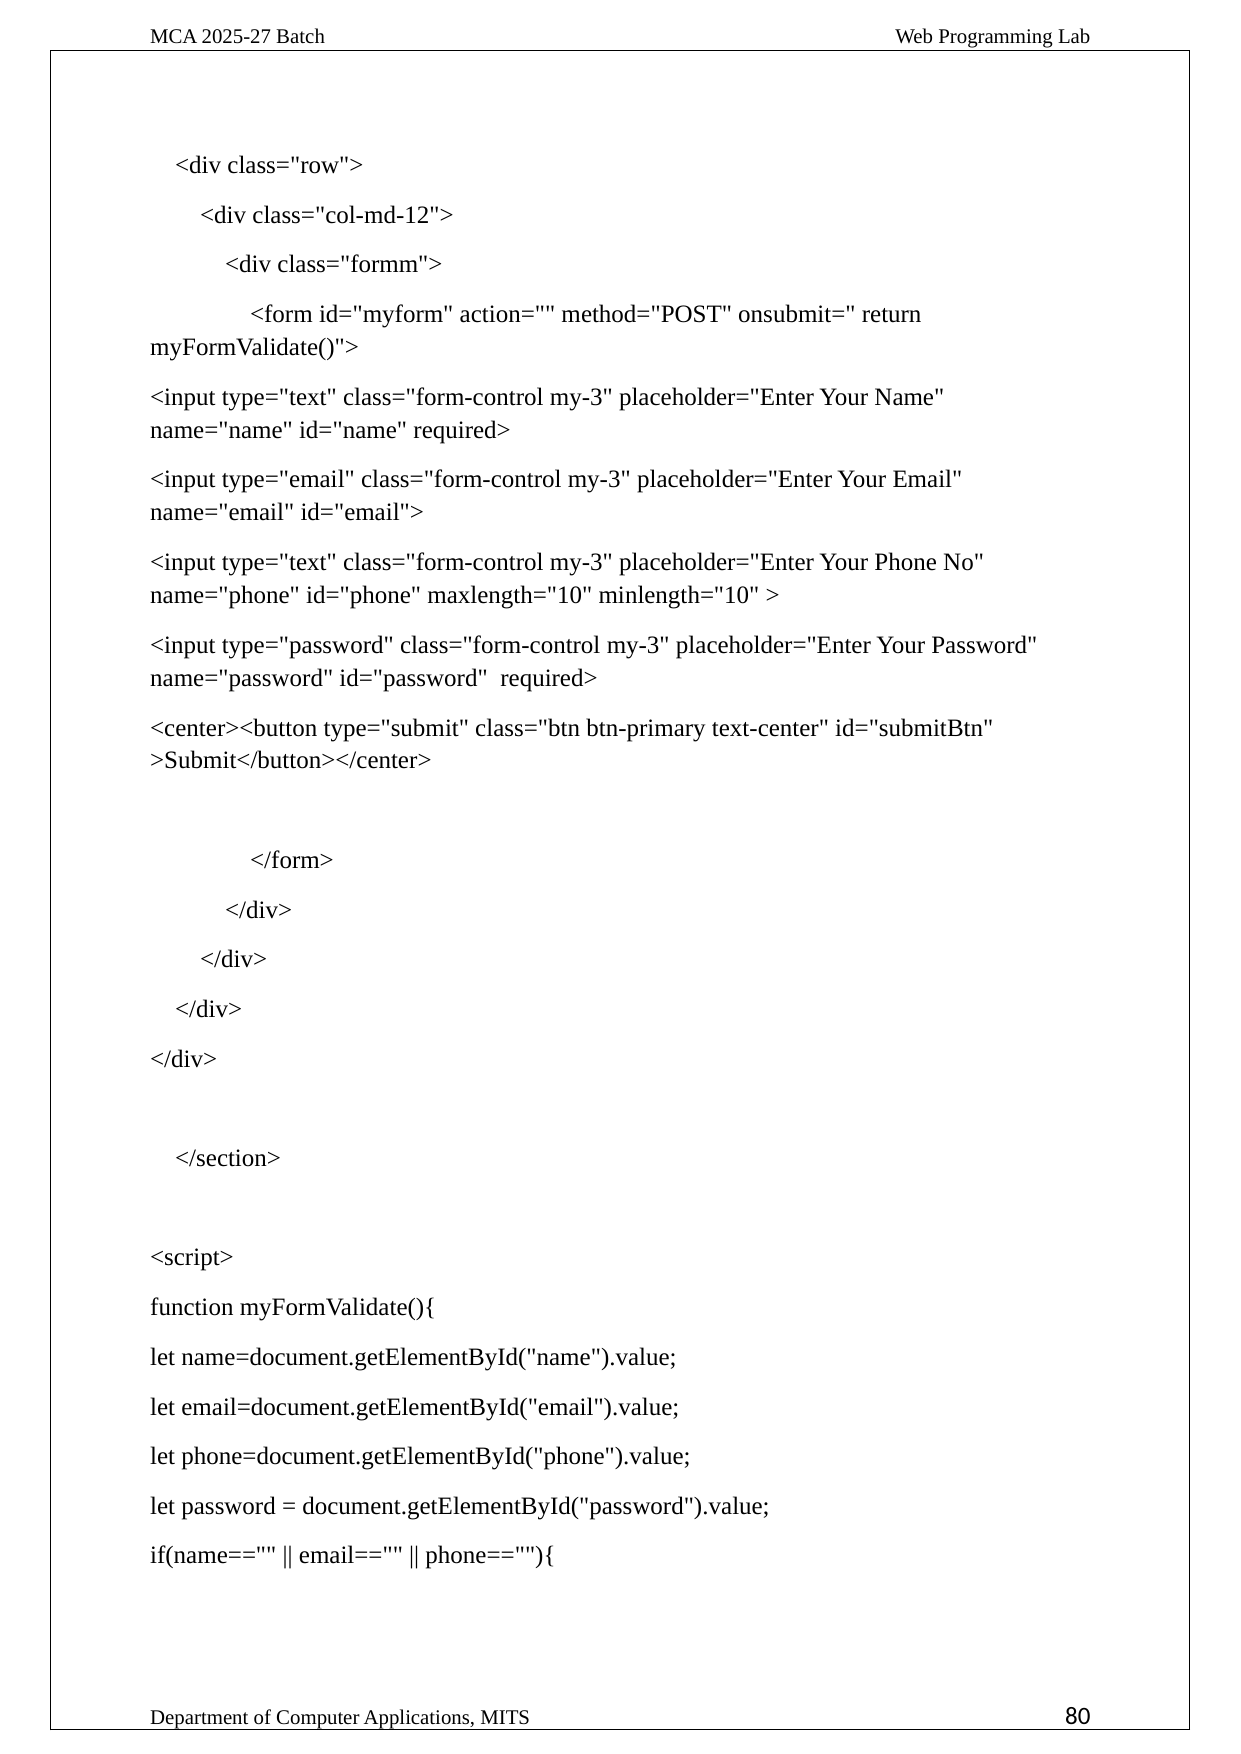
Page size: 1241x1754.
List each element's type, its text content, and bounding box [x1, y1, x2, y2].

text let password = document.getElementById("password").value; [150, 1491, 1090, 1520]
text <center><button type="submit" class="btn btn-primary text-center" id="submitBtn" >Submit</button></center> [150, 713, 1090, 774]
text let email=document.getElementById("email").value; [150, 1392, 1090, 1420]
text <script> [150, 1242, 1090, 1271]
text function myFormValidate(){ [150, 1292, 1090, 1321]
text <input type="text" class="form-control my-3" placeholder="Enter Your Phone No" name="phone" id="phone" maxlength="10" minlength="10" > [150, 547, 1090, 609]
text <input type="password" class="form-control my-3" placeholder="Enter Your Password" name="password" id="password" required> [150, 630, 1090, 692]
text </div> [150, 944, 1090, 973]
text </div> [150, 994, 1090, 1023]
text </form> [150, 845, 1090, 874]
text let phone=document.getElementById("phone").value; [150, 1441, 1090, 1470]
text let name=document.getElementById("name").value; [150, 1342, 1090, 1371]
text <input type="text" class="form-control my-3" placeholder="Enter Your Name" name="name" id="name" required> [150, 382, 1090, 443]
text </section> [150, 1143, 1090, 1172]
text </div> [150, 895, 1090, 923]
text <input type="email" class="form-control my-3" placeholder="Enter Your Email" name="email" id="email"> [150, 464, 1090, 526]
text if(name=="" || email=="" || phone==""){ [150, 1541, 1090, 1569]
text <div class="row"> [150, 150, 1090, 179]
text <div class="formm"> [150, 249, 1090, 278]
text <div class="col-md-12"> [150, 200, 1090, 228]
text <form id="myform" action="" method="POST" onsubmit=" return myFormValidate()"> [150, 299, 1090, 361]
text </div> [150, 1044, 1090, 1072]
